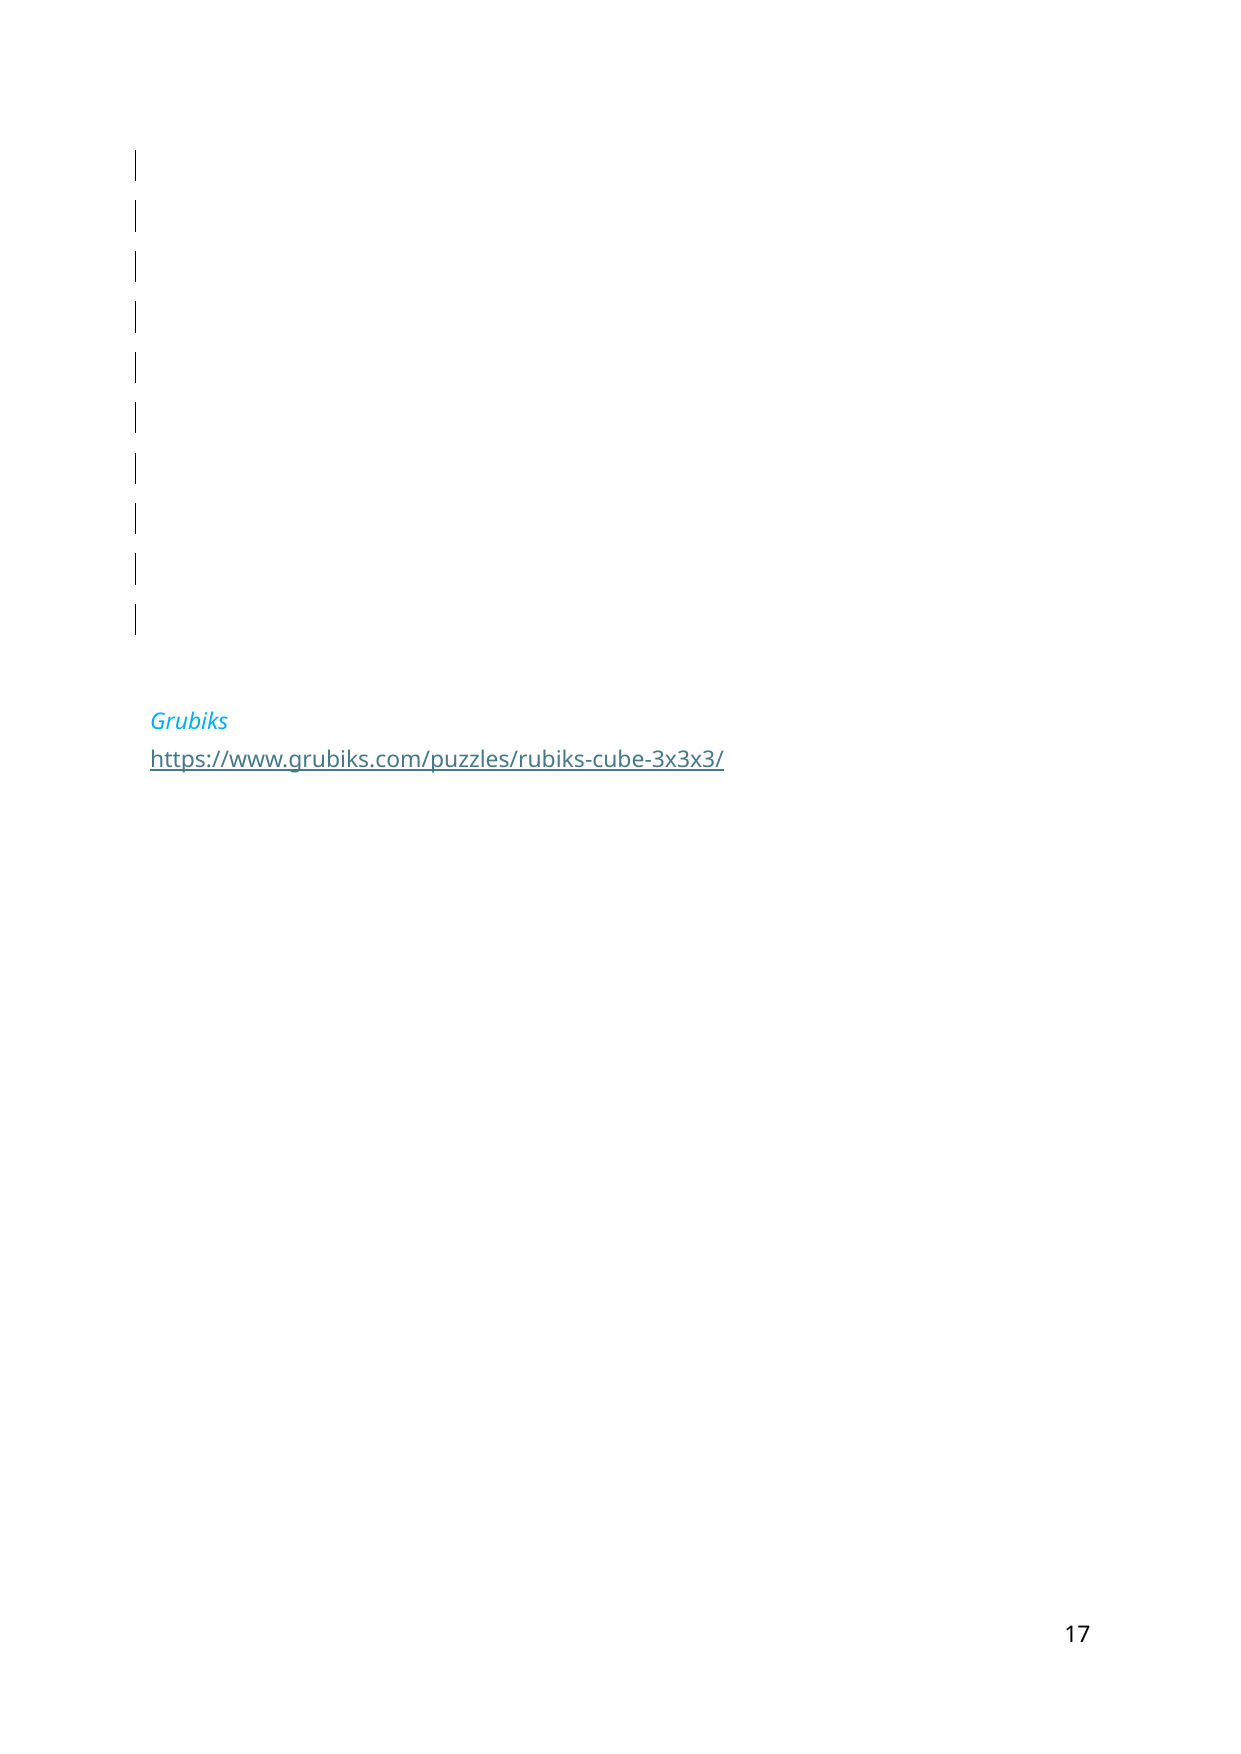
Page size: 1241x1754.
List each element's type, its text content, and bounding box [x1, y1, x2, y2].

subtitle Grubiks [150, 704, 1090, 736]
text https://www.grubiks.com/puzzles/rubiks-cube-3x3x3/ [150, 742, 1090, 774]
